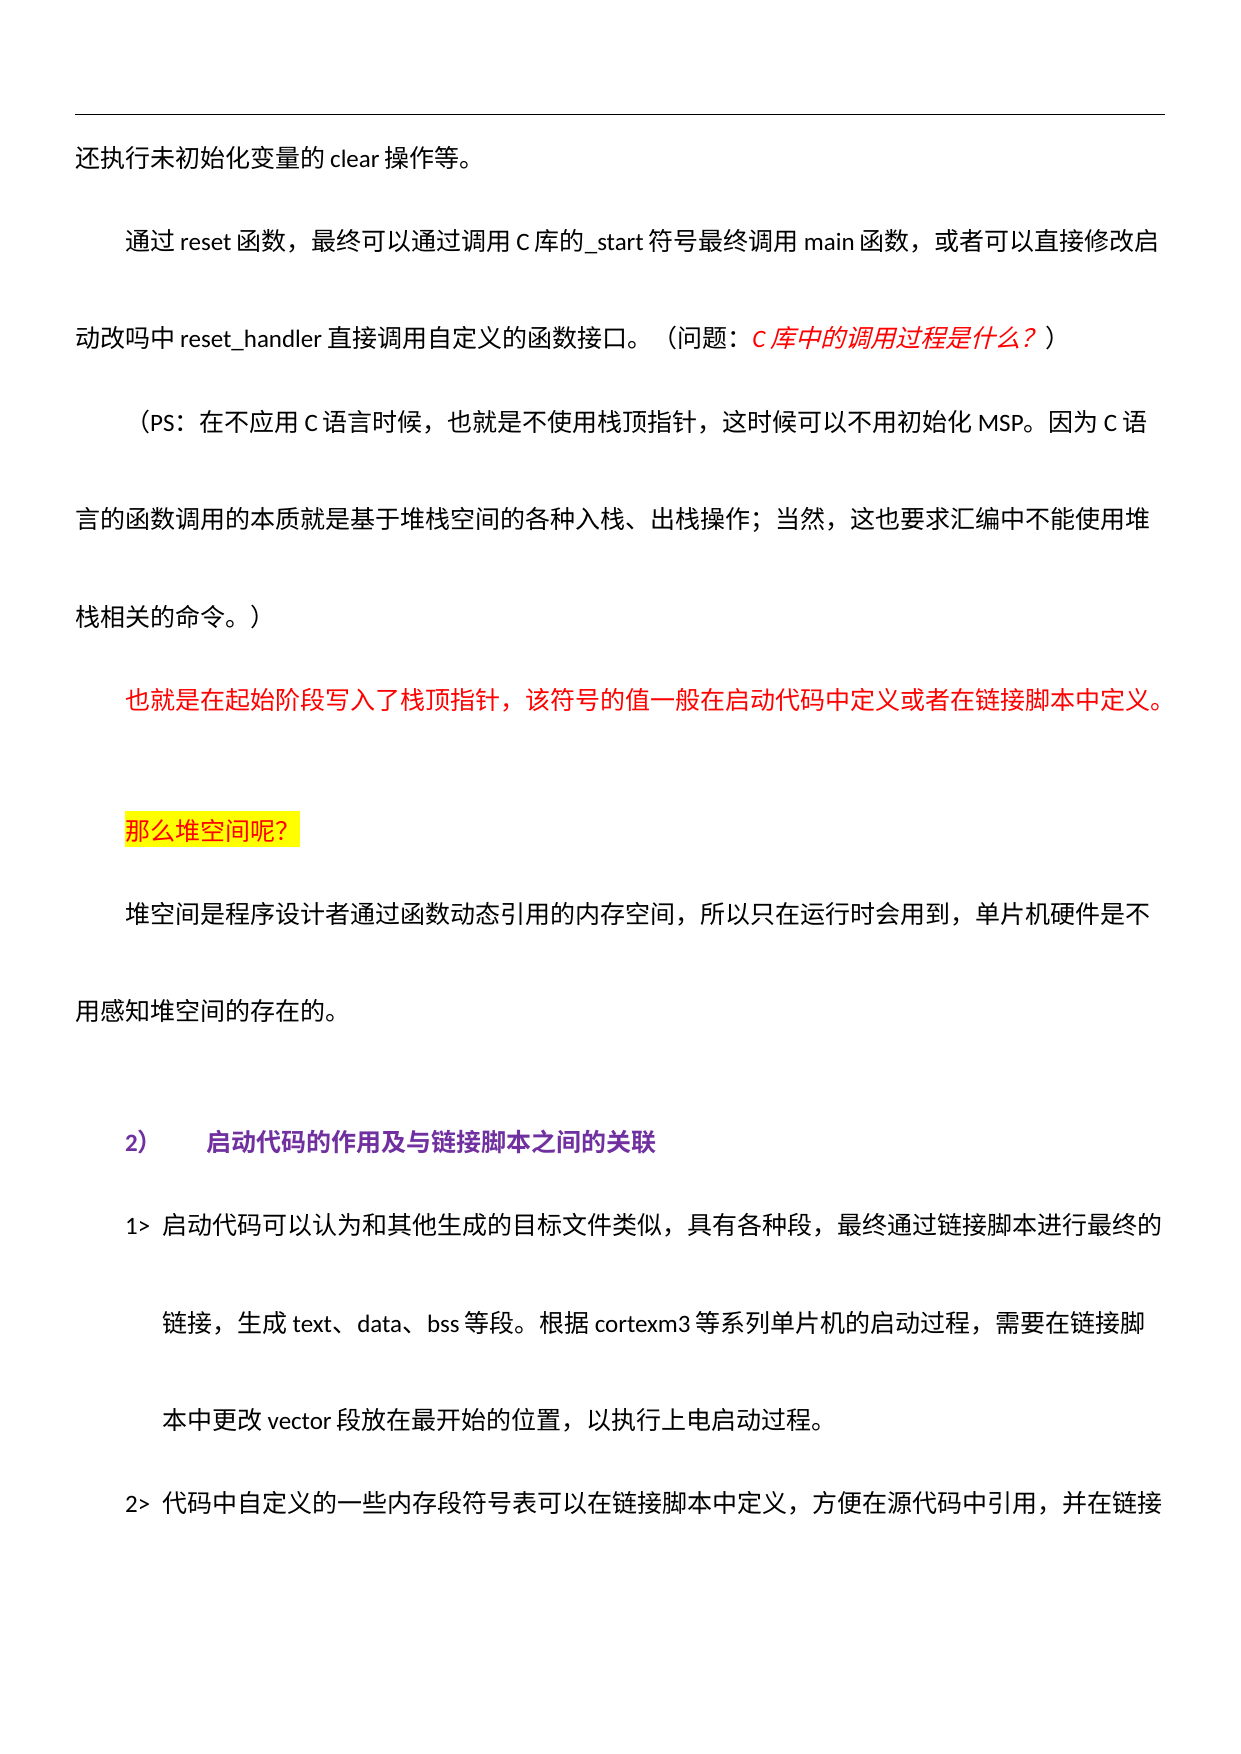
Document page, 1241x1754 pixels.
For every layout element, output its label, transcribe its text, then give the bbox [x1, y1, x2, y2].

text 通过reset函数，最终可以通过调用C库的_start符号最终调用main函数，或者可以直接修改启动改吗中reset_handler直接调用自定义的函数接口。（问题：C库中的调用过程是什么？） [75, 207, 1165, 369]
text 堆空间是程序设计者通过函数动态引用的内存空间，所以只在运行时会用到，单片机硬件是不用感知堆空间的存在的。 [75, 880, 1165, 1042]
list 启动代码可以认为和其他生成的目标文件类似，具有各种段，最终通过链接脚本进行最终的链接，生成text、data、bss等段。根据cortexm3等系列单片机的启动过程，需要在链接脚本中更改vector段放在最开始的位置，以执行上电启动过程。 [125, 1191, 1165, 1451]
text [75, 124, 1165, 189]
list 启动代码的作用及与链接脚本之间的关联 [125, 1108, 1165, 1173]
text （PS：在不应用C语言时候，也就是不使用栈顶指针，这时候可以不用初始化MSP。因为C语言的函数调用的本质就是基于堆栈空间的各种入栈、出栈操作；当然，这也要求汇编中不能使用堆栈相关的命令。） [75, 388, 1165, 648]
text 也就是在起始阶段写入了栈顶指针，该符号的值一般在启动代码中定义或者在链接脚本中定义。 [75, 666, 1165, 731]
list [125, 1469, 1165, 1534]
text 那么堆空间呢？ [75, 797, 1165, 862]
